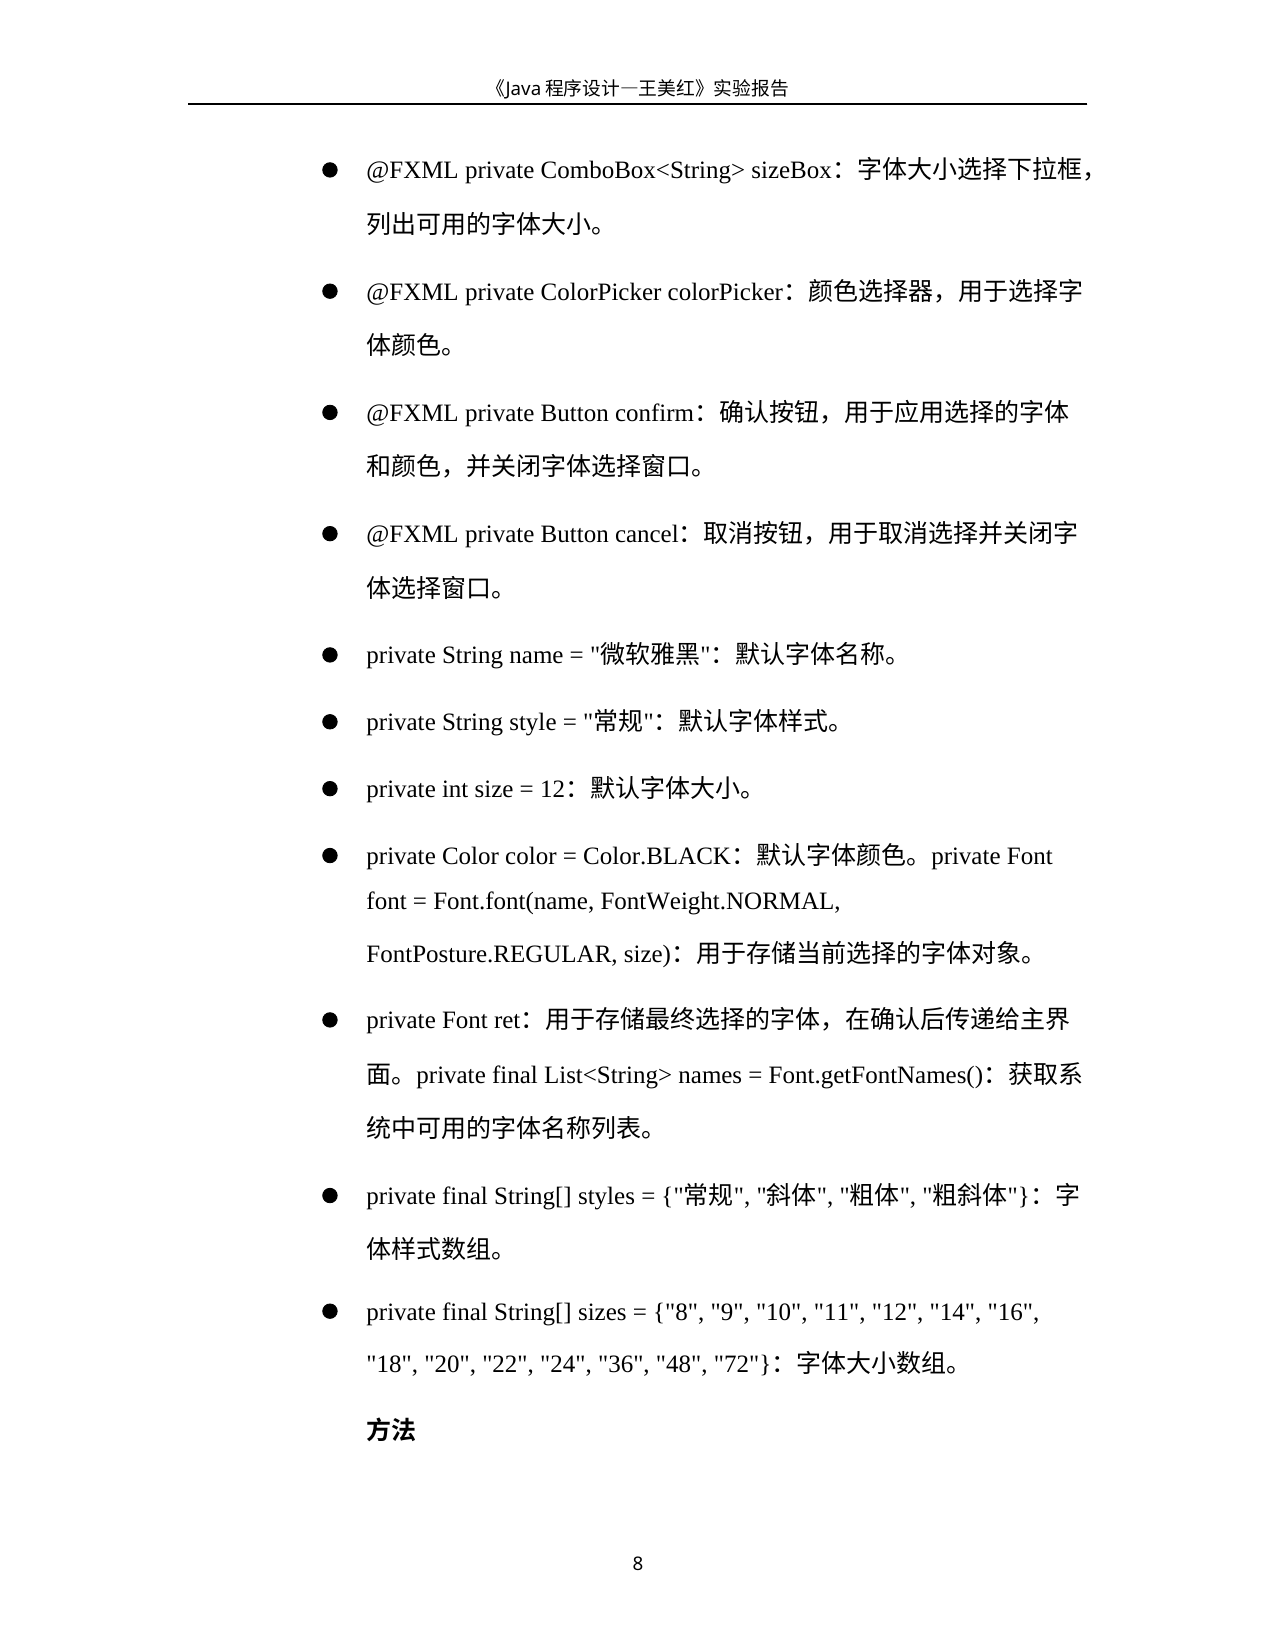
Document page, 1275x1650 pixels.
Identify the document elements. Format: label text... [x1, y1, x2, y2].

list private Color color = Color.BLACK：默认字体颜色。private Font font = Font.font(name, FontWeight.NORMAL, FontPosture.REGULAR, size)：用于存储当前选择的字体对象。 [320, 836, 1087, 969]
list @FXML private Button confirm：确认按钮，用于应用选择的字体和颜色，并关闭字体选择窗口。 [320, 392, 1087, 483]
list 方法 [366, 1411, 1087, 1447]
list private final String[] styles = {"常规", "斜体", "粗体", "粗斜体"}：字体样式数组。 [320, 1176, 1087, 1266]
list @FXML private ColorPicker colorPicker：颜色选择器，用于选择字体颜色。 [320, 271, 1087, 362]
list private final String[] sizes = {"8", "9", "10", "11", "12", "14", "16", "18", "20", "22", "24", "36", "48", "72"}：字体大小数组。 [320, 1297, 1087, 1380]
list @FXML private Button cancel：取消按钮，用于取消选择并关闭字体选择窗口。 [320, 514, 1087, 604]
list private String name = "微软雅黑"：默认字体名称。 [320, 635, 1087, 671]
list private int size = 12：默认字体大小。 [320, 769, 1087, 805]
list @FXML private ComboBox<String> sizeBox：字体大小选择下拉框，列出可用的字体大小。 [320, 150, 1087, 241]
list private Font ret：用于存储最终选择的字体，在确认后传递给主界面。private final List<String> names = Font.getFontNames()：获取系统中可用的字体名称列表。 [320, 1000, 1087, 1145]
list private String style = "常规"：默认字体样式。 [320, 702, 1087, 738]
